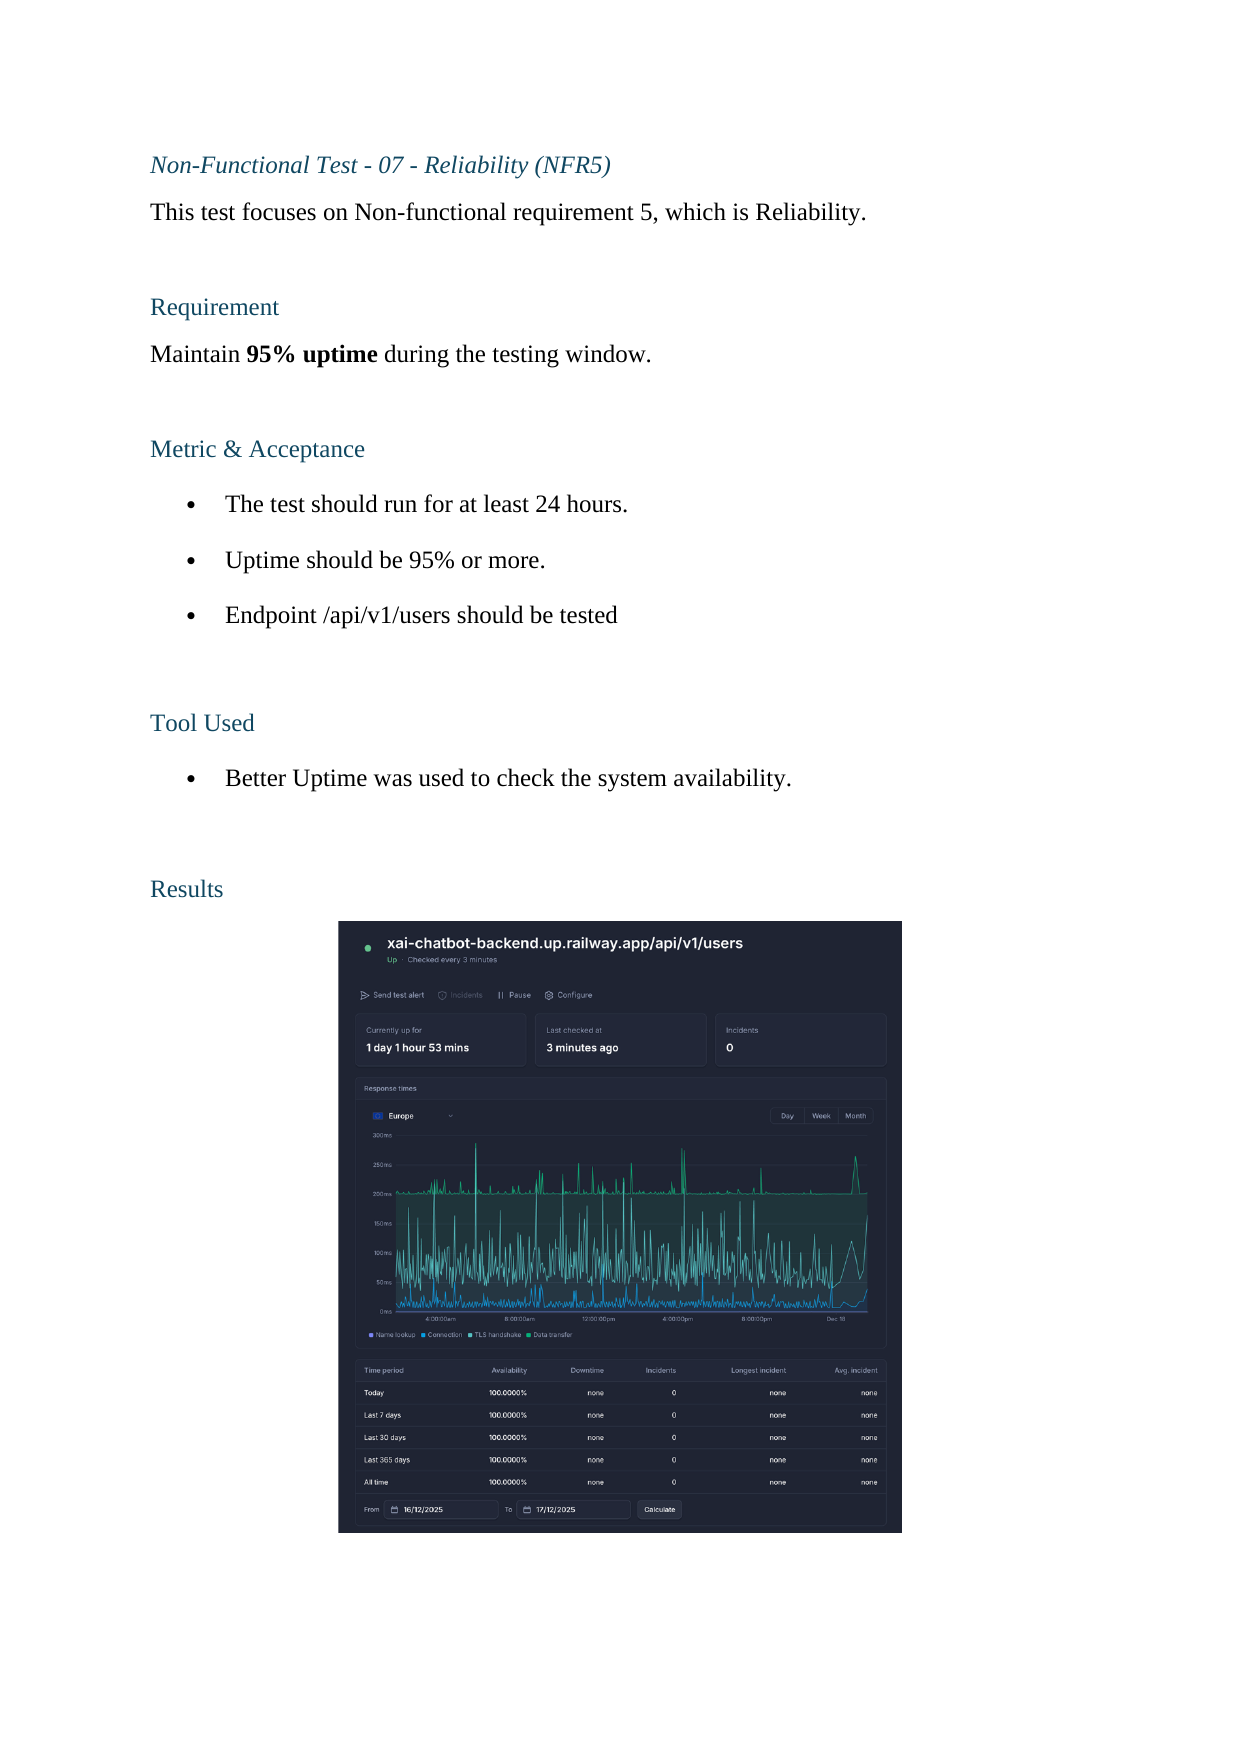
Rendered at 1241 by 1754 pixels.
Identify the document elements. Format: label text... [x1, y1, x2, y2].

subtitle Non-Functional Test - 07 - Reliability (NFR5) [150, 150, 1090, 179]
subtitle Requirement [150, 292, 1090, 321]
picture [338, 921, 902, 1533]
list The test should run for at least 24 hours. [187, 489, 1090, 518]
subtitle Tool Used [150, 708, 1090, 736]
list Better Uptime was used to check the system availability. [187, 763, 1090, 792]
list Endpoint /api/v1/users should be tested [187, 601, 1090, 629]
subtitle Results [150, 874, 1090, 903]
text Maintain 95% uptime during the testing window. [150, 339, 1090, 368]
list Uptime should be 95% or more. [187, 545, 1090, 574]
subtitle Metric & Acceptance [150, 434, 1090, 462]
text This test focuses on Non-functional requirement 5, which is Reliability. [150, 197, 1090, 226]
